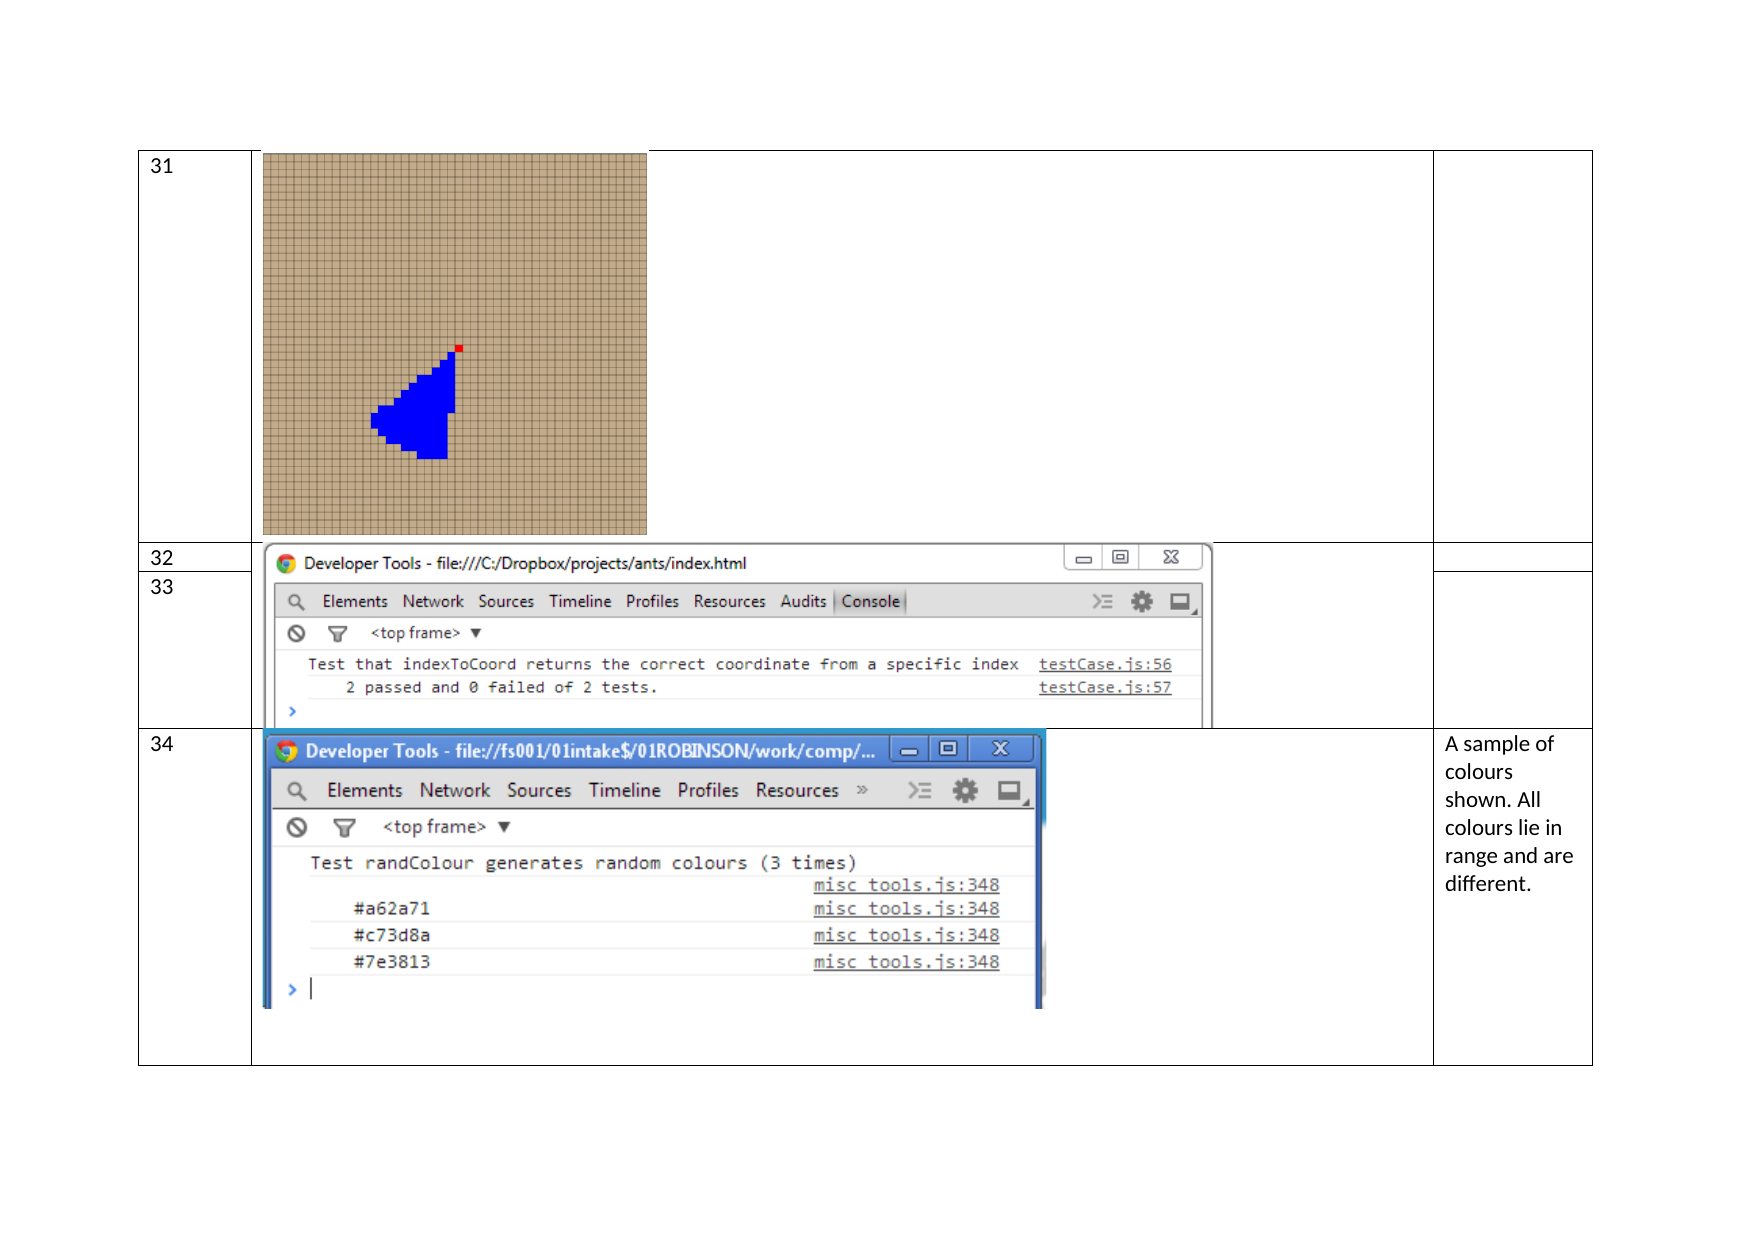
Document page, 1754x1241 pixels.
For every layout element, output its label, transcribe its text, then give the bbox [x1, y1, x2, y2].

picture [263, 152, 647, 536]
picture [262, 542, 1214, 1009]
table_cell 33 [139, 572, 251, 728]
table_cell 32 [139, 543, 251, 571]
table_cell A sample of colours shown. All colours lie in range and are different. [1434, 729, 1592, 1065]
table_cell 31 [139, 151, 251, 542]
table_cell 34 [139, 729, 251, 1065]
table_cell [252, 729, 1433, 1065]
table_cell [1434, 572, 1592, 728]
table_cell [1434, 543, 1592, 571]
table_cell [252, 543, 262, 728]
table_cell [252, 151, 1433, 542]
table_cell [1214, 543, 1433, 728]
